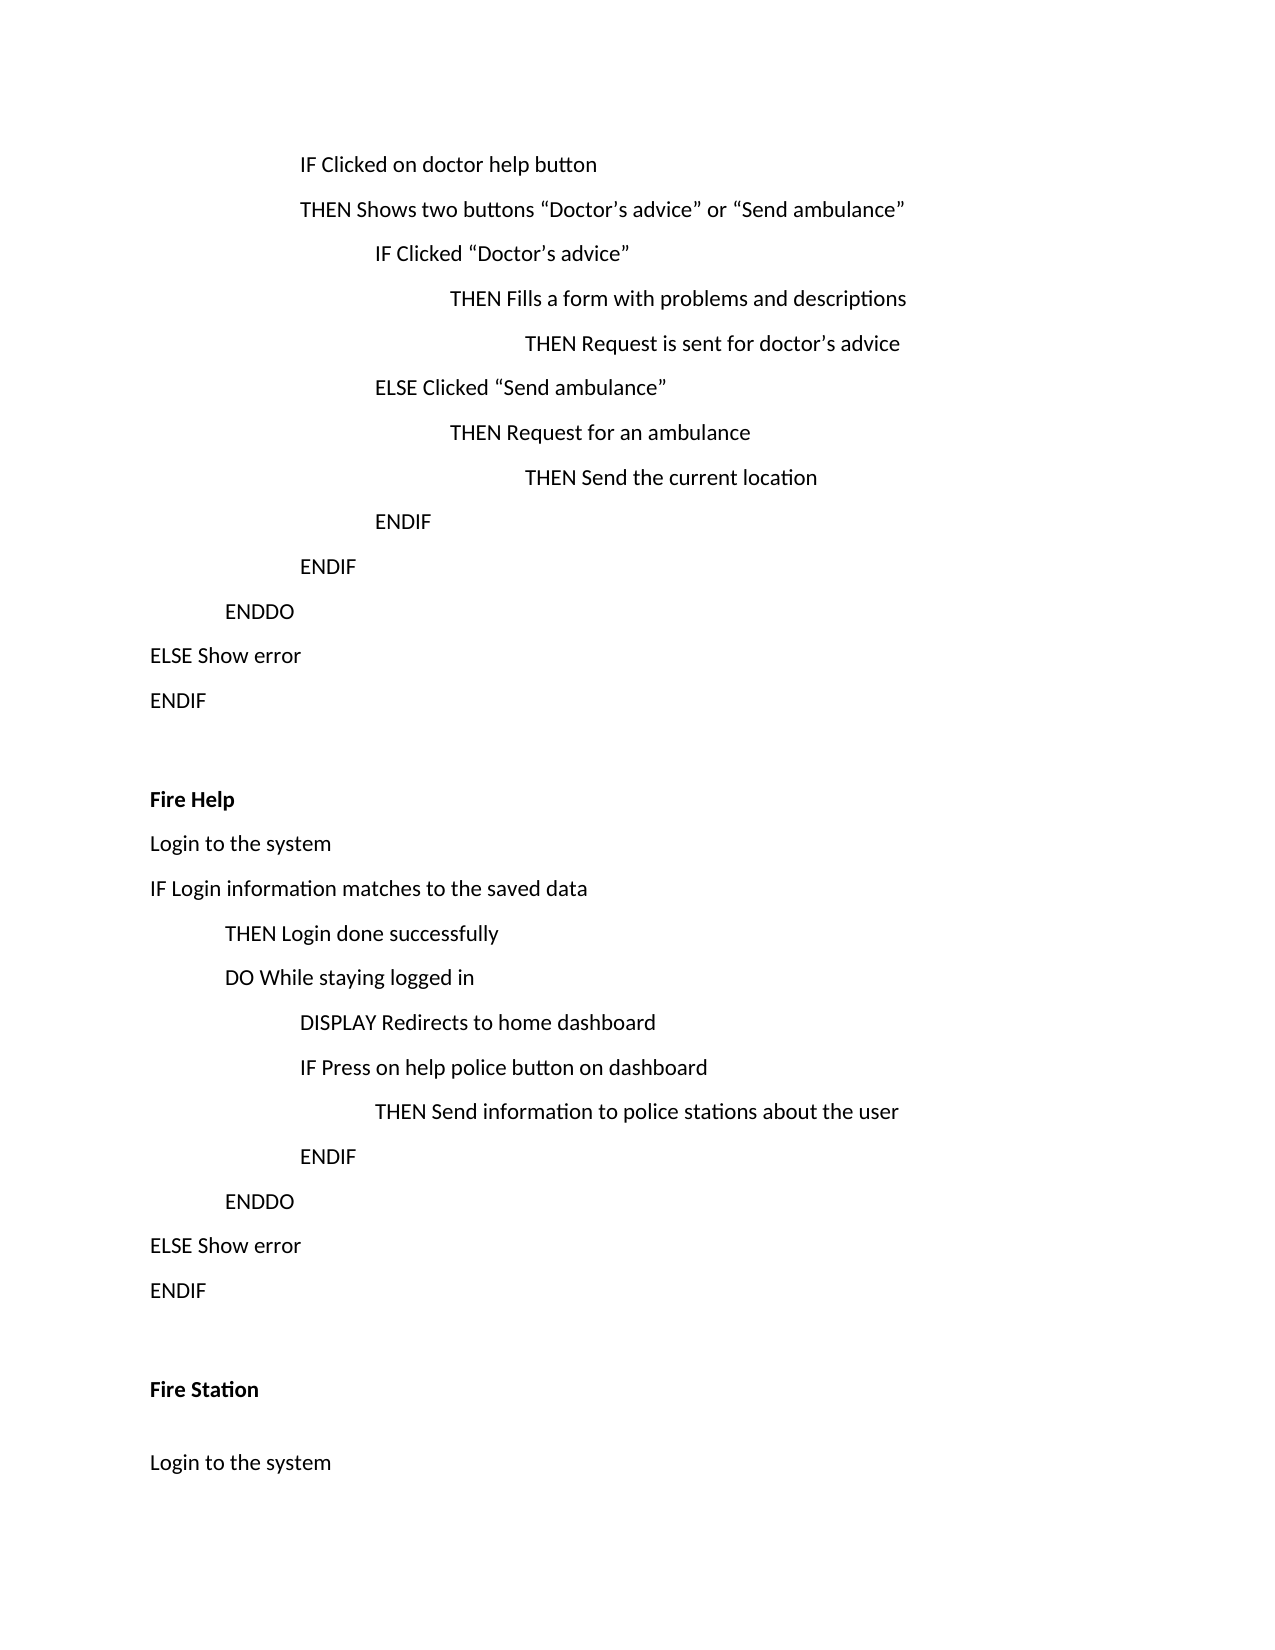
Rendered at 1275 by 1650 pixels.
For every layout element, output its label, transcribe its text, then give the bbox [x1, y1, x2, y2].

text Login to the system [150, 829, 1125, 857]
text IF Press on help police button on dashboard [150, 1053, 1125, 1081]
text DISPLAY Redirects to home dashboard [150, 1008, 1125, 1036]
text THEN Request is sent for doctor’s advice [150, 329, 1125, 357]
text ELSE Show error [150, 1232, 1125, 1259]
text ENDIF [150, 552, 1125, 580]
text ENDDO [150, 1187, 1125, 1215]
text ELSE Clicked “Send ambulance” [150, 373, 1125, 401]
text ENDIF [150, 507, 1125, 536]
text Fire Help [150, 785, 1125, 813]
text THEN Send the current location [150, 463, 1125, 491]
text IF Login information matches to the saved data [150, 874, 1125, 902]
text Login to the system [150, 1448, 1125, 1476]
text ENDDO [150, 597, 1125, 625]
text IF Clicked “Doctor’s advice” [150, 239, 1125, 267]
text THEN Shows two buttons “Doctor’s advice” or “Send ambulance” [225, 195, 1125, 223]
text THEN Login done successfully [150, 919, 1125, 947]
text THEN Request for an ambulance [150, 418, 1125, 446]
text Fire Station [150, 1375, 1125, 1403]
text ENDIF [150, 1276, 1125, 1304]
text IF Clicked on doctor help button [150, 150, 1125, 178]
text ENDIF [150, 1142, 1125, 1170]
text DO While staying logged in [150, 963, 1125, 991]
text THEN Send information to police stations about the user [150, 1097, 1125, 1126]
text THEN Fills a form with problems and descriptions [150, 284, 1125, 312]
text ENDIF [150, 686, 1125, 714]
text ELSE Show error [150, 642, 1125, 669]
